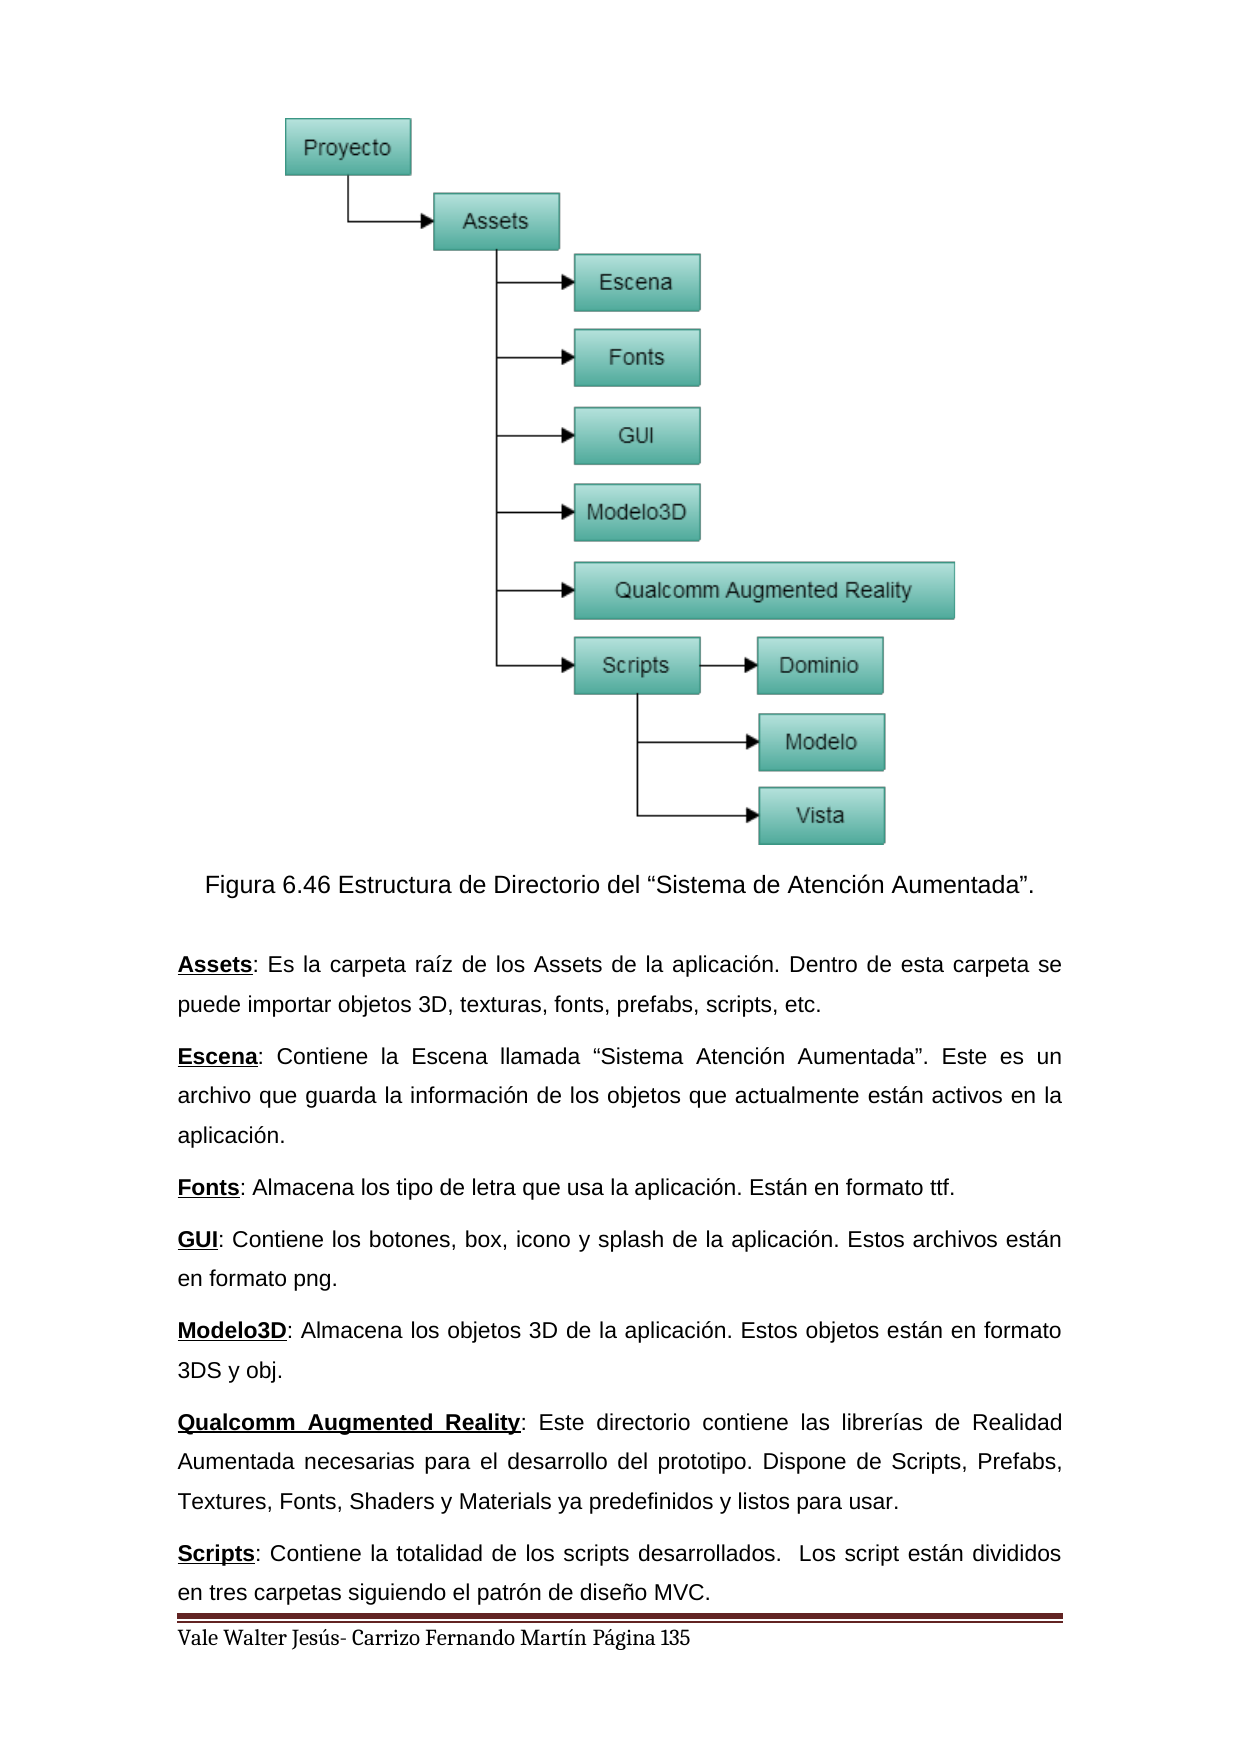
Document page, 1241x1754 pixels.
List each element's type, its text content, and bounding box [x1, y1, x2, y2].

text Modelo3D: Almacena los objetos 3D de la aplicación. Estos objetos están en formato 3DS y obj. [177, 1317, 1063, 1383]
text Escena: Contiene la Escena llamada “Sistema Atención Aumentada”. Este es un archivo que guarda la información de los objetos que actualmente están activos en la aplicación. [177, 1043, 1063, 1148]
text Assets: Es la carpeta raíz de los Assets de la aplicación. Dentro de esta carpeta se puede importar objetos 3D, texturas, fonts, prefabs, scripts, etc. [177, 951, 1063, 1017]
text Qualcomm Augmented Reality: Este directorio contiene las librerías de Realidad Aumentada necesarias para el desarrollo del prototipo. Dispone de Scripts, Prefabs, Textures, Fonts, Shaders y Materials ya predefinidos y listos para usar. [177, 1409, 1063, 1514]
text Scripts: Contiene la totalidad de los scripts desarrollados. Los script están divididos en tres carpetas siguiendo el patrón de diseño MVC. [177, 1540, 1063, 1606]
text Fonts: Almacena los tipo de letra que usa la aplicación. Están en formato ttf. [177, 1174, 1063, 1200]
text GUI: Contiene los botones, box, icono y splash de la aplicación. Estos archivos están en formato png. [177, 1226, 1063, 1292]
picture [285, 118, 956, 845]
text Figura 6.46 Estructura de Directorio del “Sistema de Atención Aumentada”. [177, 870, 1063, 898]
